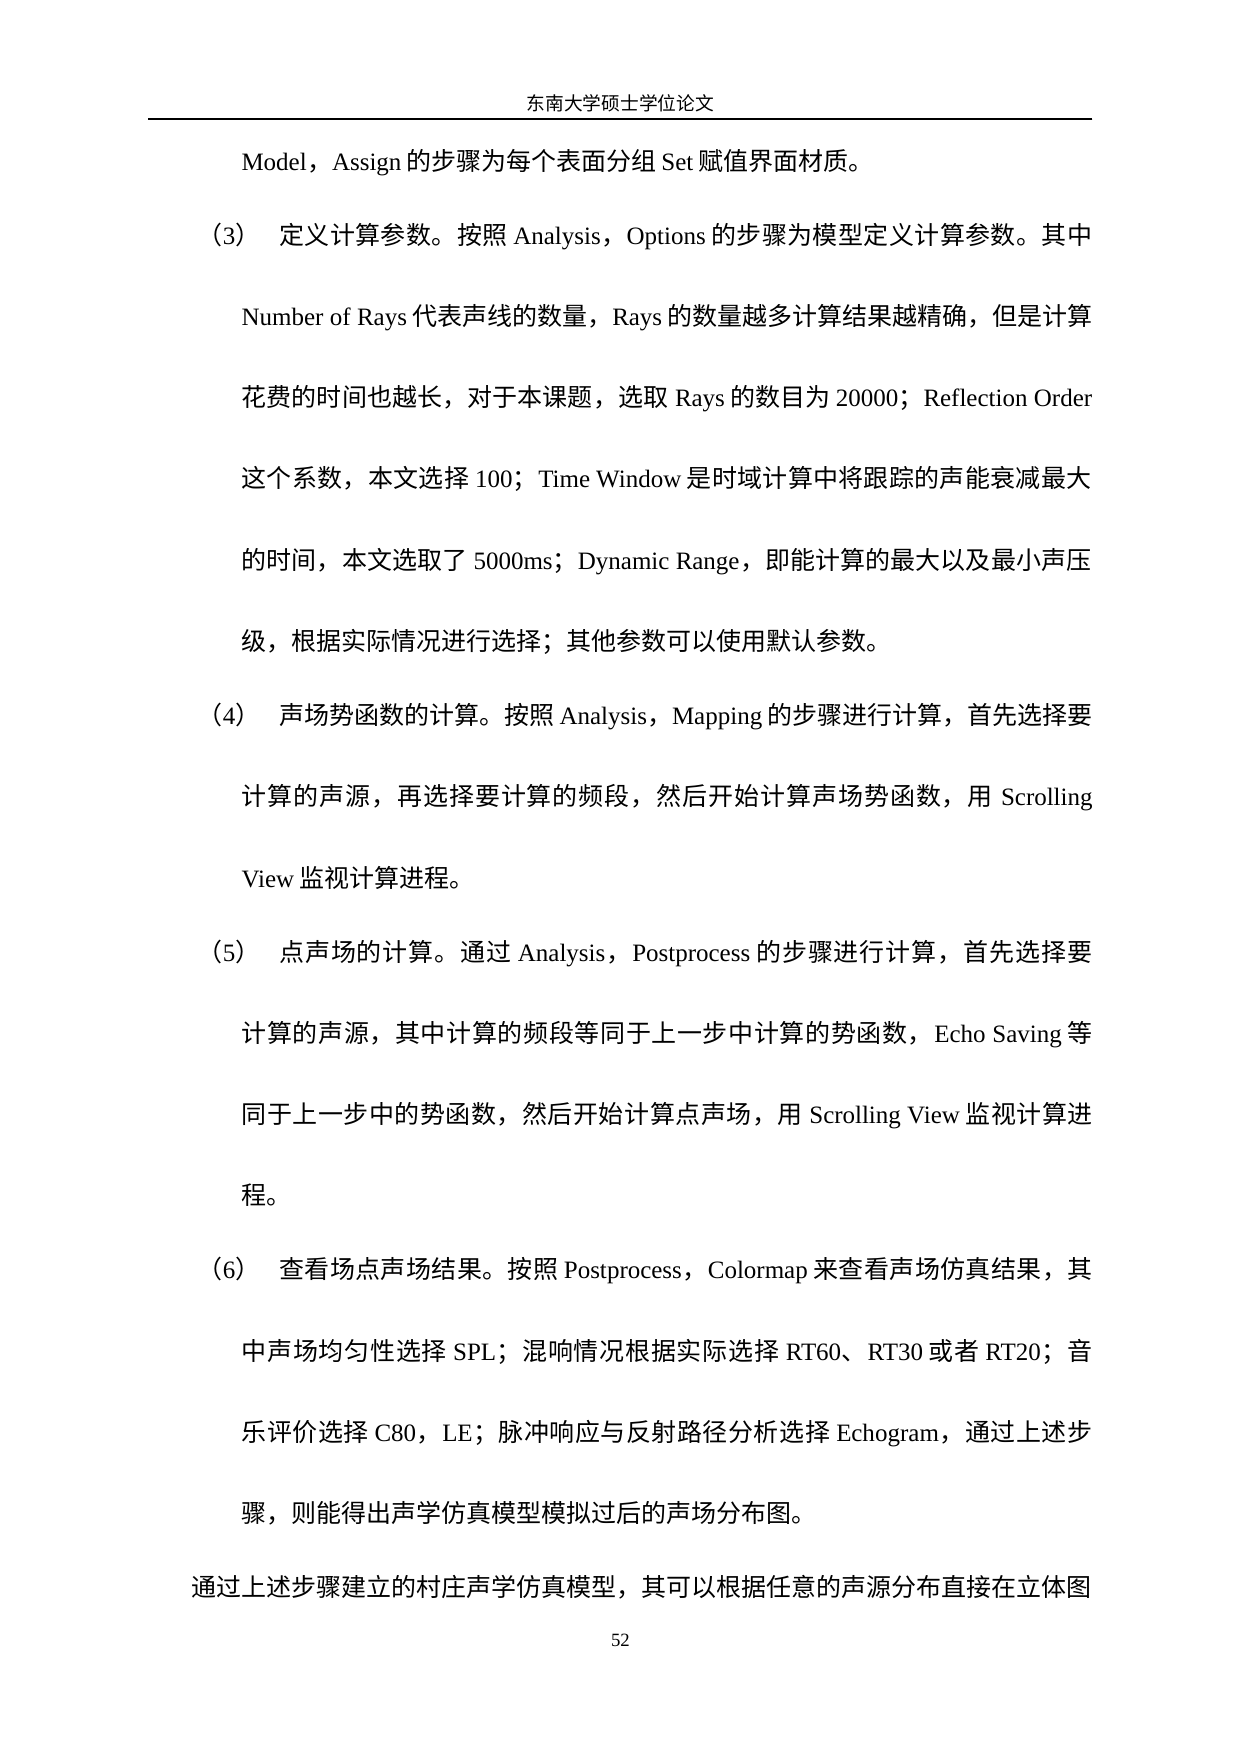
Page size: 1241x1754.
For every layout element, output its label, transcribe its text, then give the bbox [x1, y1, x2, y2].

list 定义计算参数。按照Analysis，Options的步骤为模型定义计算参数。其中Number of Rays代表声线的数量，Rays的数量越多计算结果越精确，但是计算花费的时间也越长，对于本课题，选取Rays的数目为20000；Reflection Order这个系数，本文选择100；Time Window是时域计算中将跟踪的声能衰减最大的时间，本文选取了5000ms；Dynamic Range，即能计算的最大以及最小声压级，根据实际情况进行选择；其他参数可以使用默认参数。 [198, 201, 1092, 672]
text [148, 1553, 1092, 1618]
list 点声场的计算。通过Analysis，Postprocess的步骤进行计算，首先选择要计算的声源，其中计算的频段等同于上一步中计算的势函数，Echo Saving等同于上一步中的势函数，然后开始计算点声场，用Scrolling View监视计算进程。 [198, 918, 1092, 1226]
list 声场势函数的计算。按照Analysis，Mapping的步骤进行计算，首先选择要计算的声源，再选择要计算的频段，然后开始计算声场势函数，用Scrolling View监视计算进程。 [198, 681, 1092, 909]
list 查看场点声场结果。按照Postprocess，Colormap来查看声场仿真结果，其中声场均匀性选择SPL；混响情况根据实际选择RT60、RT30或者RT20；音乐评价选择C80，LE；脉冲响应与反射路径分析选择Echogram，通过上述步骤，则能得出声学仿真模型模拟过后的声场分布图。 [198, 1236, 1092, 1544]
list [198, 127, 1092, 192]
